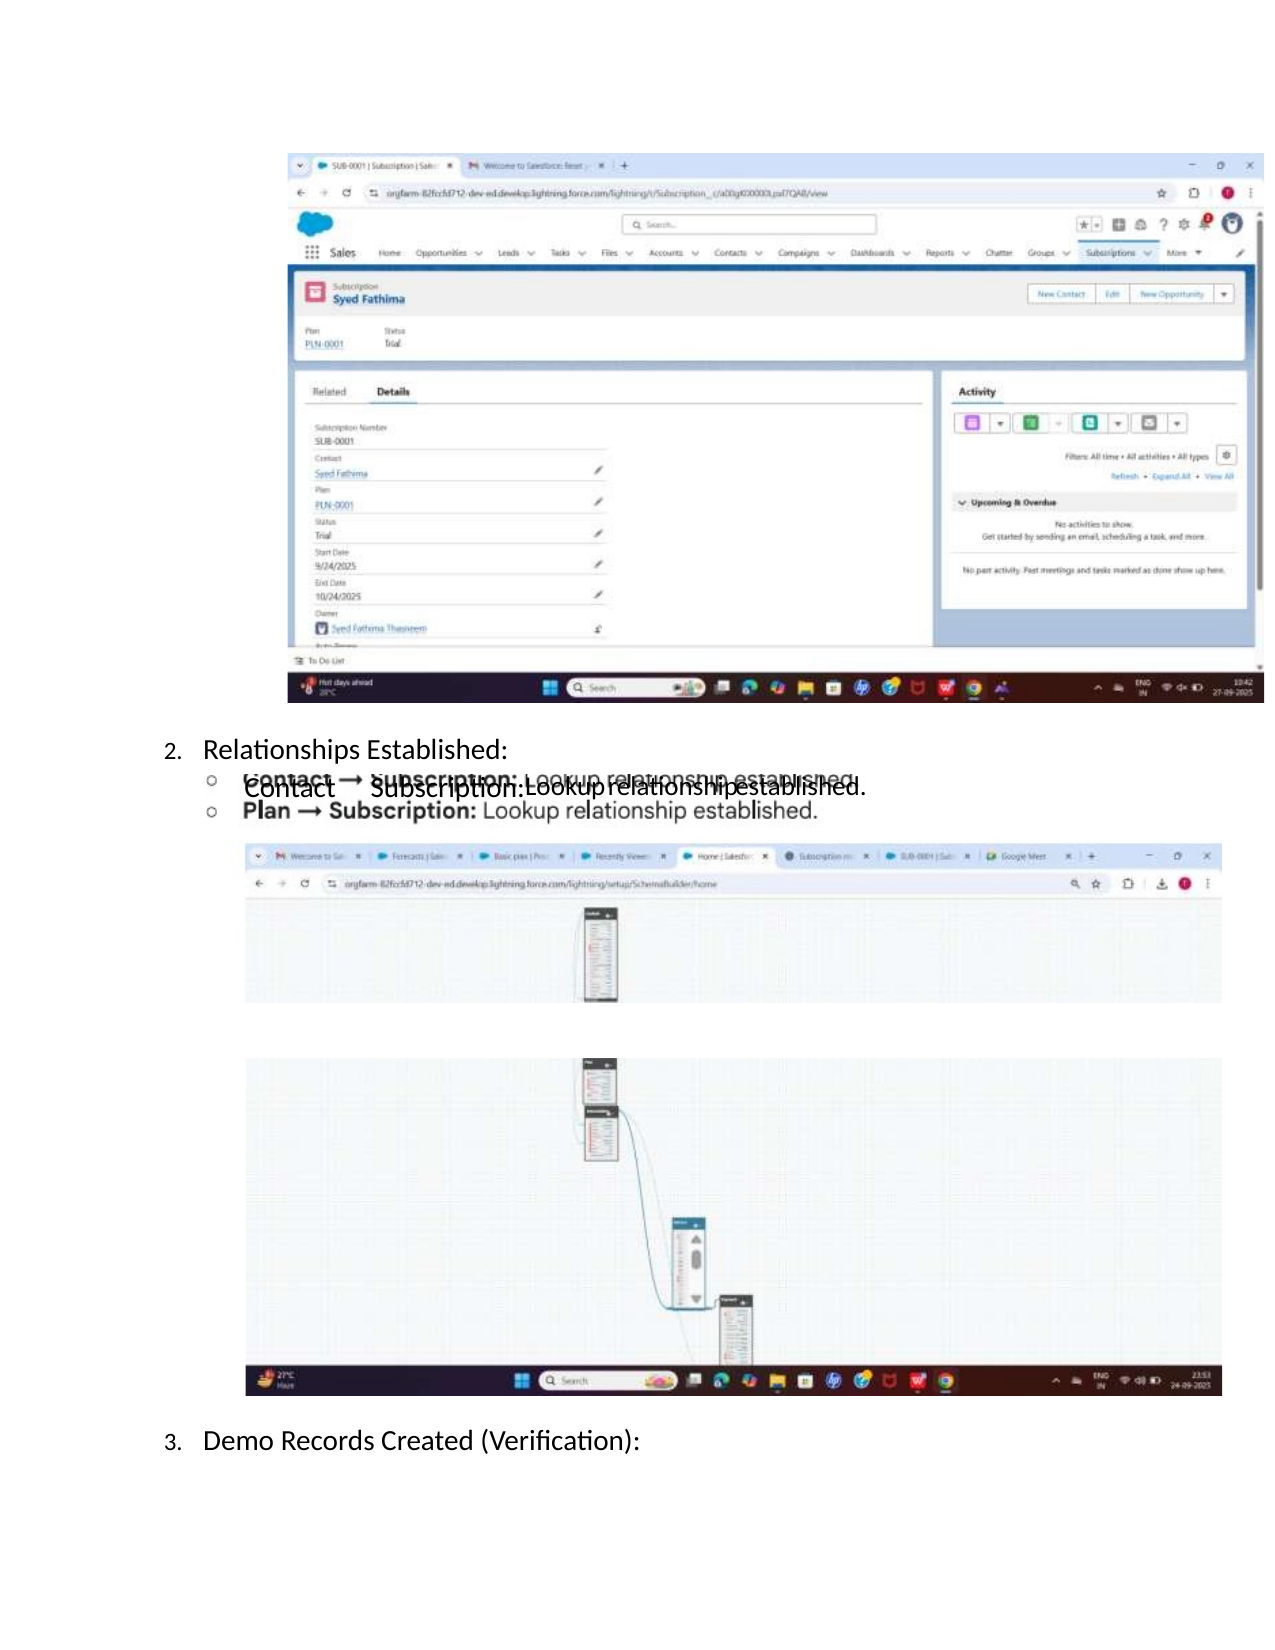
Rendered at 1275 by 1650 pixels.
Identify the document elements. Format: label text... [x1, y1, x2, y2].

picture [206, 774, 1222, 1003]
picture [287, 153, 1265, 703]
list Relationships Established: [163, 731, 1111, 766]
list Demo Records Created (Verification): [163, 1422, 1111, 1458]
picture [245, 1058, 1223, 1396]
